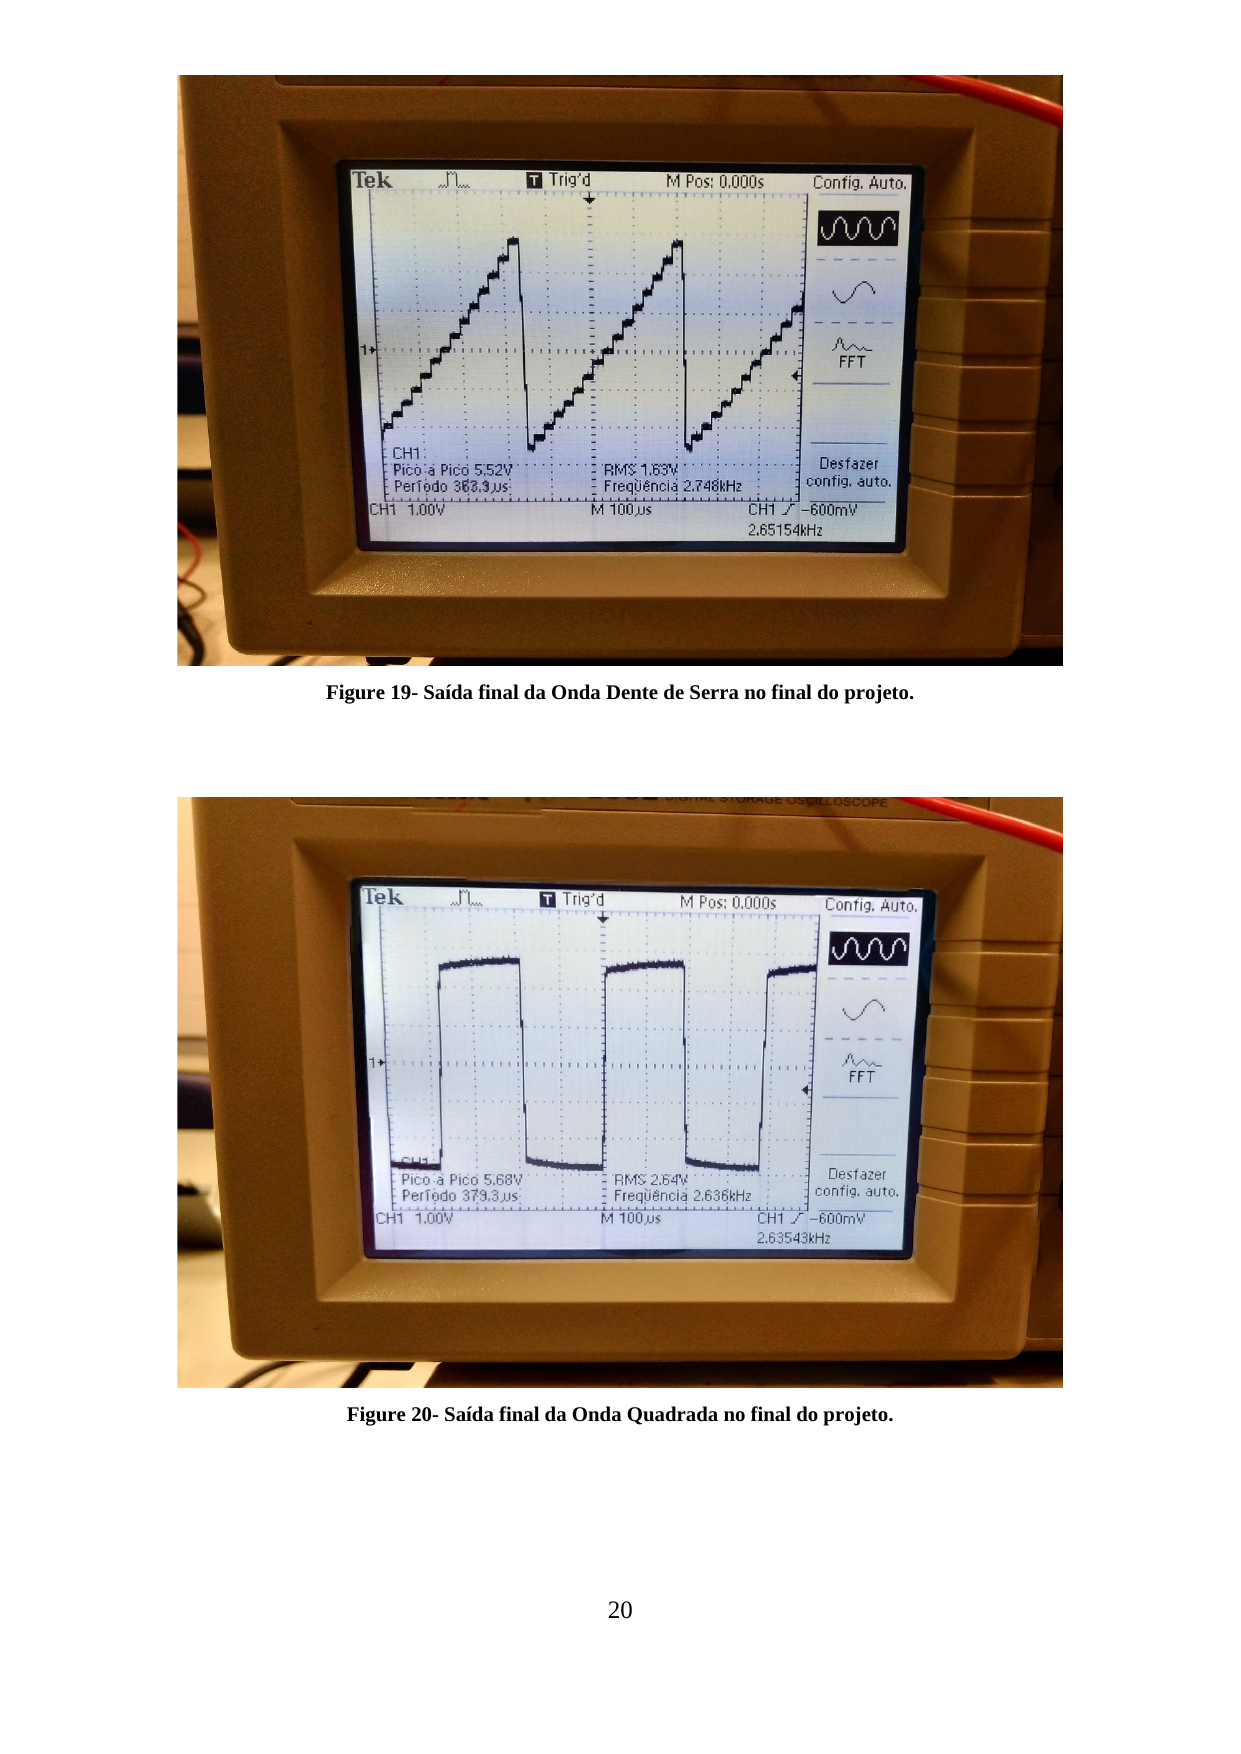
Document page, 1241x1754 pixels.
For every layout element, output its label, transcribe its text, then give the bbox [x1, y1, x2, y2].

picture [177, 797, 1063, 1388]
picture [177, 75, 1063, 666]
text Figure 20- Saída final da Onda Quadrada no final do projeto. [75, 1402, 1165, 1426]
text Figure 19- Saída final da Onda Dente de Serra no final do projeto. [75, 680, 1165, 704]
